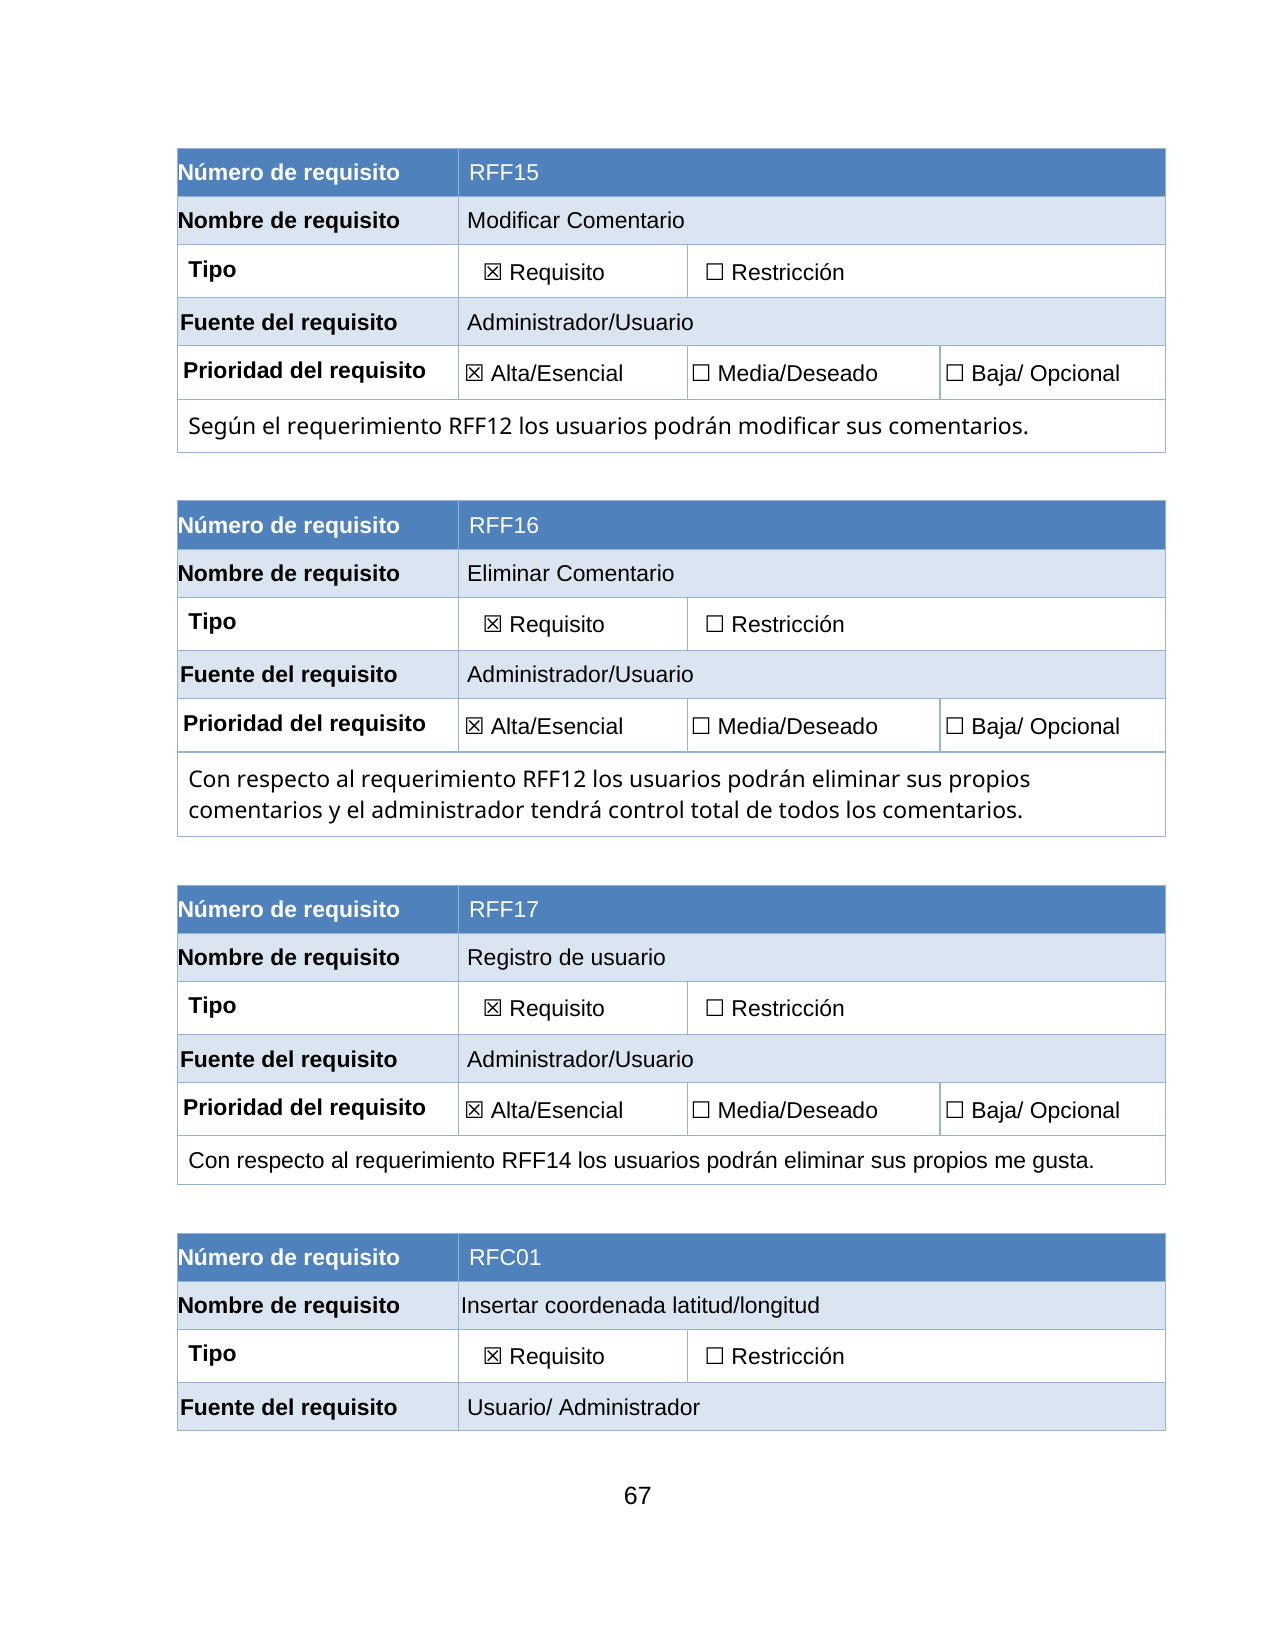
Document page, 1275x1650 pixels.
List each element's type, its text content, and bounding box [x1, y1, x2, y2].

table_header RFF17 [459, 886, 1165, 933]
table_cell Nombre de requisito [178, 934, 458, 981]
table_cell Insertar coordenada latitud/longitud [459, 1282, 1165, 1329]
table_cell Modificar Comentario [459, 197, 1165, 244]
table_cell ☐ Baja/ Opcional [941, 346, 1165, 398]
table_header RFF15 [459, 149, 1165, 196]
table_cell Prioridad del requisito [178, 1083, 458, 1135]
table_header Número de requisito [178, 886, 458, 933]
table_header Número de requisito [178, 501, 458, 549]
table_cell Tipo [178, 1330, 458, 1382]
table_cell Administrador/Usuario [459, 298, 1165, 345]
table_cell Nombre de requisito [178, 550, 458, 597]
table_cell Fuente del requisito [178, 298, 458, 345]
table_cell ☒ Alta/Esencial [459, 1083, 687, 1135]
table_cell Fuente del requisito [178, 1383, 458, 1430]
table_cell ☐ Media/Deseado [688, 699, 939, 751]
table_cell Nombre de requisito [178, 197, 458, 244]
table_cell Fuente del requisito [178, 1035, 458, 1082]
table_cell ☒ Requisito [459, 982, 687, 1034]
table_cell ☒ Alta/Esencial [459, 699, 687, 751]
table_cell ☐ Restricción [688, 1330, 1165, 1382]
table_cell Administrador/Usuario [459, 1035, 1165, 1082]
table_header RFF16 [459, 501, 1165, 549]
table_cell ☐ Restricción [688, 982, 1165, 1034]
table_cell Nombre de requisito [178, 1282, 458, 1329]
table_cell Administrador/Usuario [459, 651, 1165, 698]
table_cell Tipo [178, 245, 458, 297]
table_cell ☒ Alta/Esencial [459, 346, 687, 398]
table_header RFC01 [459, 1234, 1165, 1281]
table_cell ☒ Requisito [459, 245, 687, 297]
table_cell ☐ Media/Deseado [688, 346, 939, 398]
table_cell Usuario/ Administrador [459, 1383, 1165, 1430]
table_cell Registro de usuario [459, 934, 1165, 981]
table_cell Con respecto al requerimiento RFF12 los usuarios podrán eliminar sus propios comentarios y el administrador tendrá control total de todos los comentarios. [178, 753, 1165, 836]
table_header Número de requisito [178, 149, 458, 196]
table_cell Tipo [178, 982, 458, 1034]
table_cell ☒ Requisito [459, 598, 687, 650]
table_cell Prioridad del requisito [178, 346, 458, 398]
table_cell Tipo [178, 598, 458, 650]
table_cell ☐ Baja/ Opcional [941, 699, 1165, 751]
table_cell ☐ Baja/ Opcional [941, 1083, 1165, 1135]
table_cell Según el requerimiento RFF12 los usuarios podrán modificar sus comentarios. [178, 400, 1165, 452]
table_cell ☒ Requisito [459, 1330, 687, 1382]
table_cell Con respecto al requerimiento RFF14 los usuarios podrán eliminar sus propios me gusta. [178, 1136, 1165, 1184]
table_cell Prioridad del requisito [178, 699, 458, 751]
table_cell ☐ Restricción [688, 245, 1165, 297]
table_cell ☐ Restricción [688, 598, 1165, 650]
table_cell Fuente del requisito [178, 651, 458, 698]
table_cell ☐ Media/Deseado [688, 1083, 939, 1135]
table_header Número de requisito [178, 1234, 458, 1281]
table_cell Eliminar Comentario [459, 550, 1165, 597]
